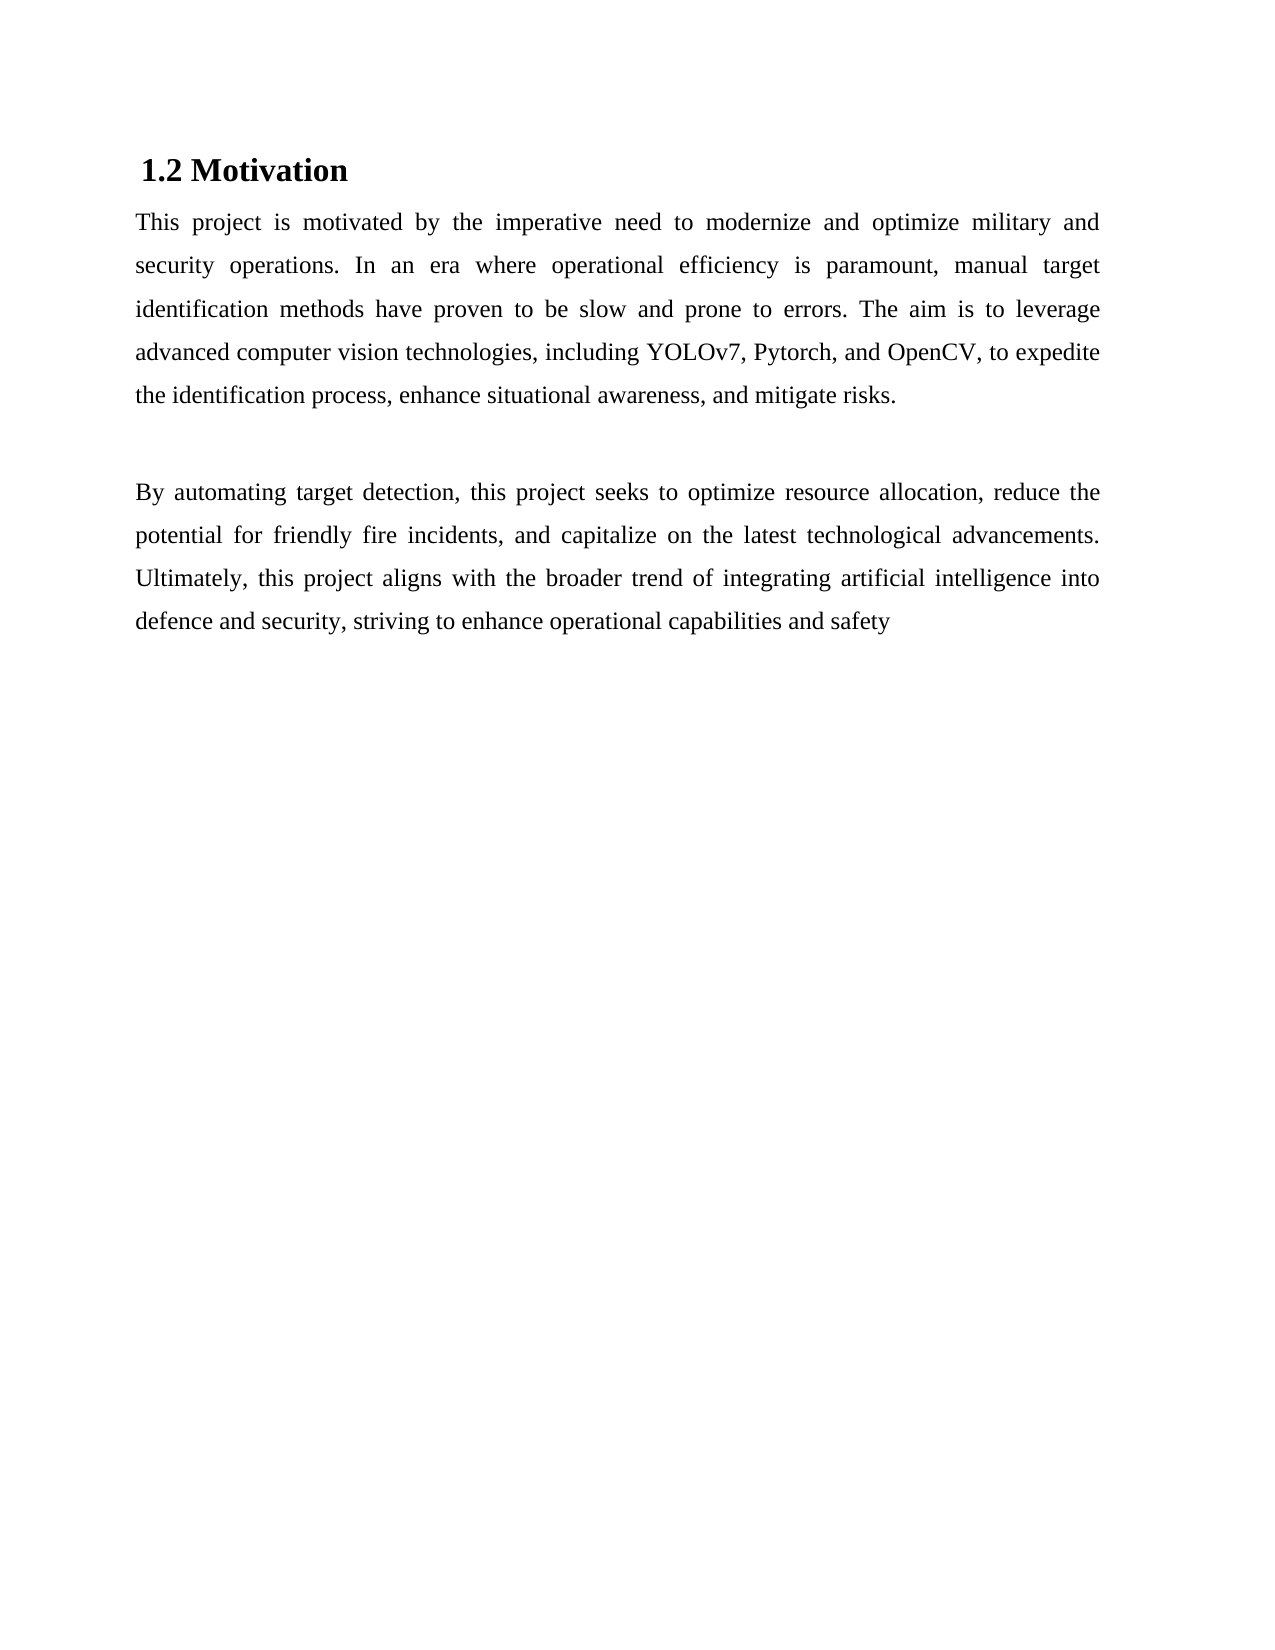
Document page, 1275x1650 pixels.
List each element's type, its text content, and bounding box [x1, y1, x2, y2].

text 1.2 Motivation [141, 150, 1101, 188]
text This project is motivated by the imperative need to modernize and optimize military and security operations. In an era where operational efficiency is paramount, manual target identification methods have proven to be slow and prone to errors. The aim is to leverage advanced computer vision technologies, including YOLOv7, Pytorch, and OpenCV, to expedite the identification process, enhance situational awareness, and mitigate risks. [135, 207, 1101, 409]
text By automating target detection, this project seeks to optimize resource allocation, reduce the potential for friendly fire incidents, and capitalize on the latest technological advancements. Ultimately, this project aligns with the broader trend of integrating artificial intelligence into defence and security, striving to enhance operational capabilities and safety [135, 477, 1101, 635]
